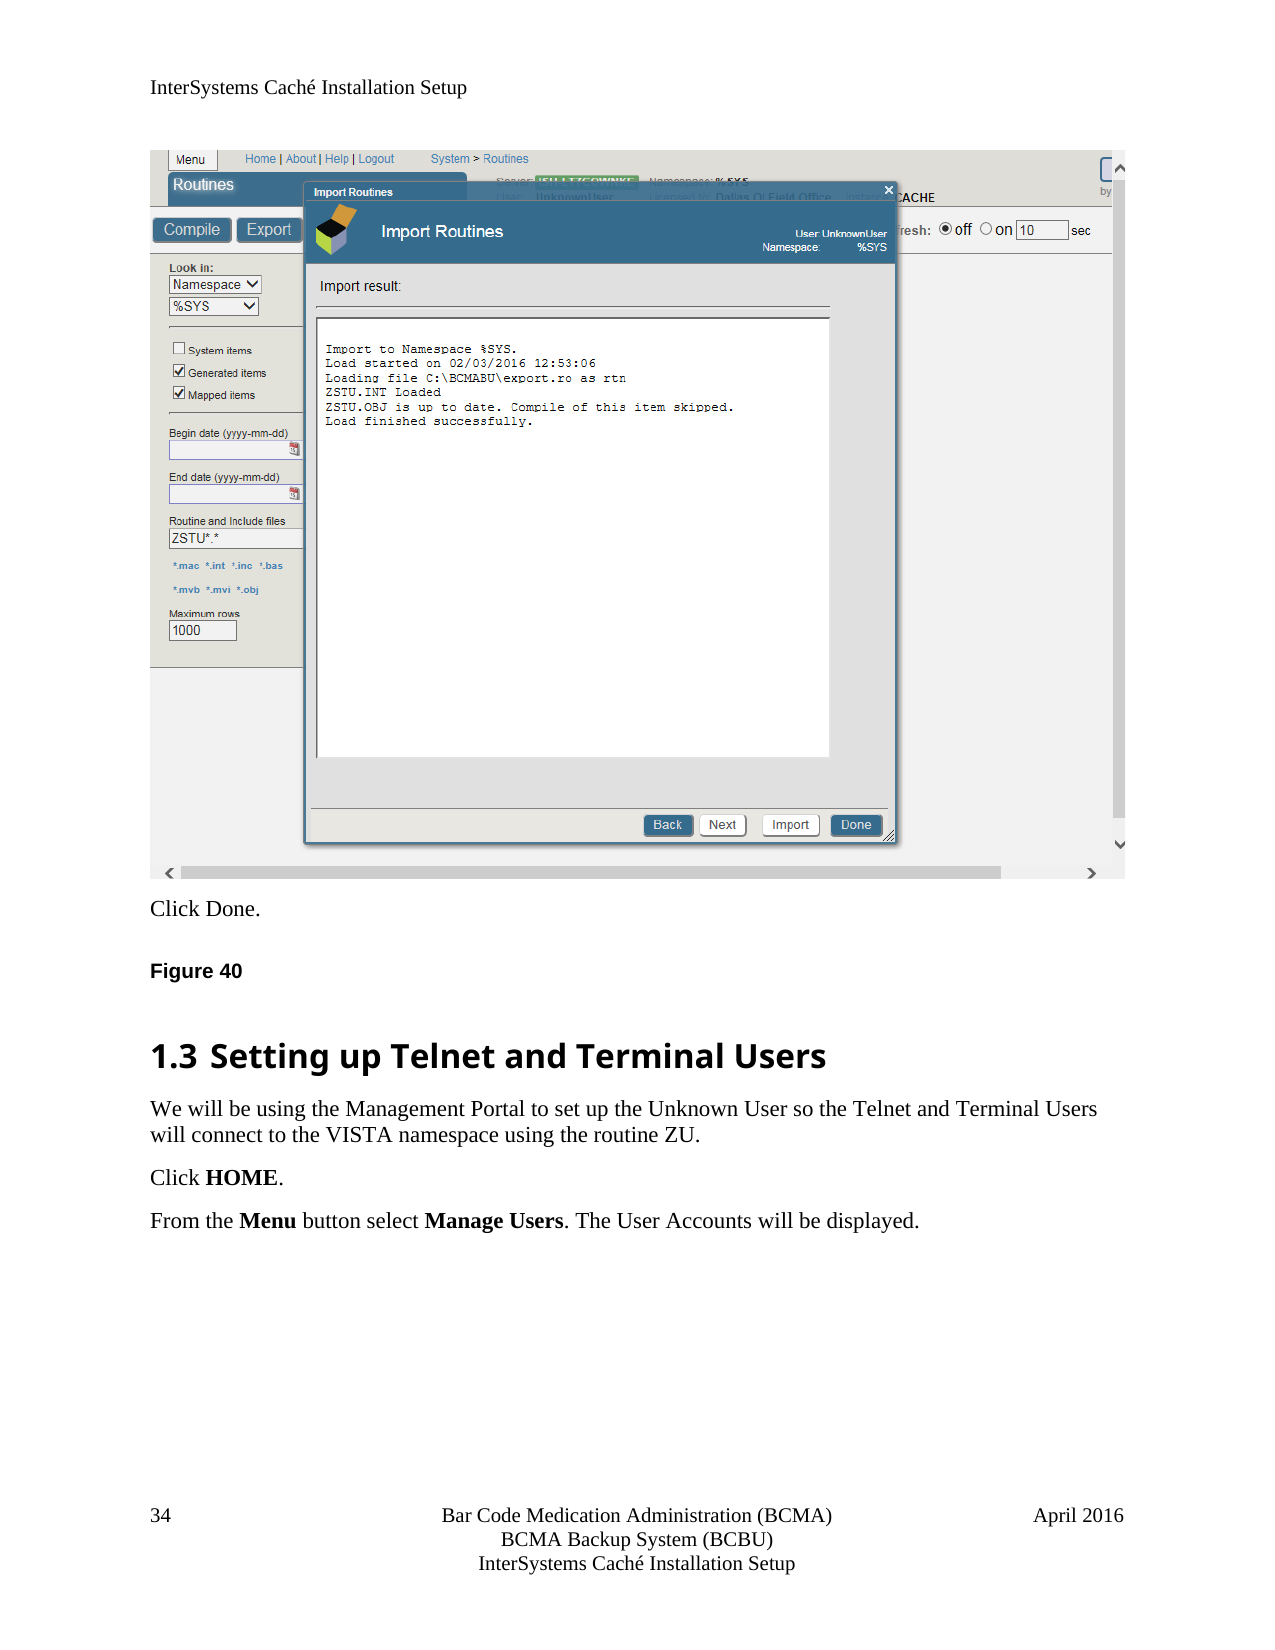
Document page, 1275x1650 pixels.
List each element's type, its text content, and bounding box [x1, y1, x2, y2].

picture [150, 150, 1125, 879]
subtitle Setting up Telnet and Terminal Users [150, 1033, 1125, 1078]
text We will be using the Management Portal to set up the Unknown User so the Telnet and Terminal Users will connect to the VISTA namespace using the routine ZU. [150, 1095, 1125, 1147]
text Click HOME. [150, 1164, 1125, 1190]
text From the Menu button select Manage Users. The User Accounts will be displayed. [150, 1207, 1125, 1233]
text Figure 40 [150, 959, 1125, 983]
text Click Done. [150, 895, 1125, 921]
